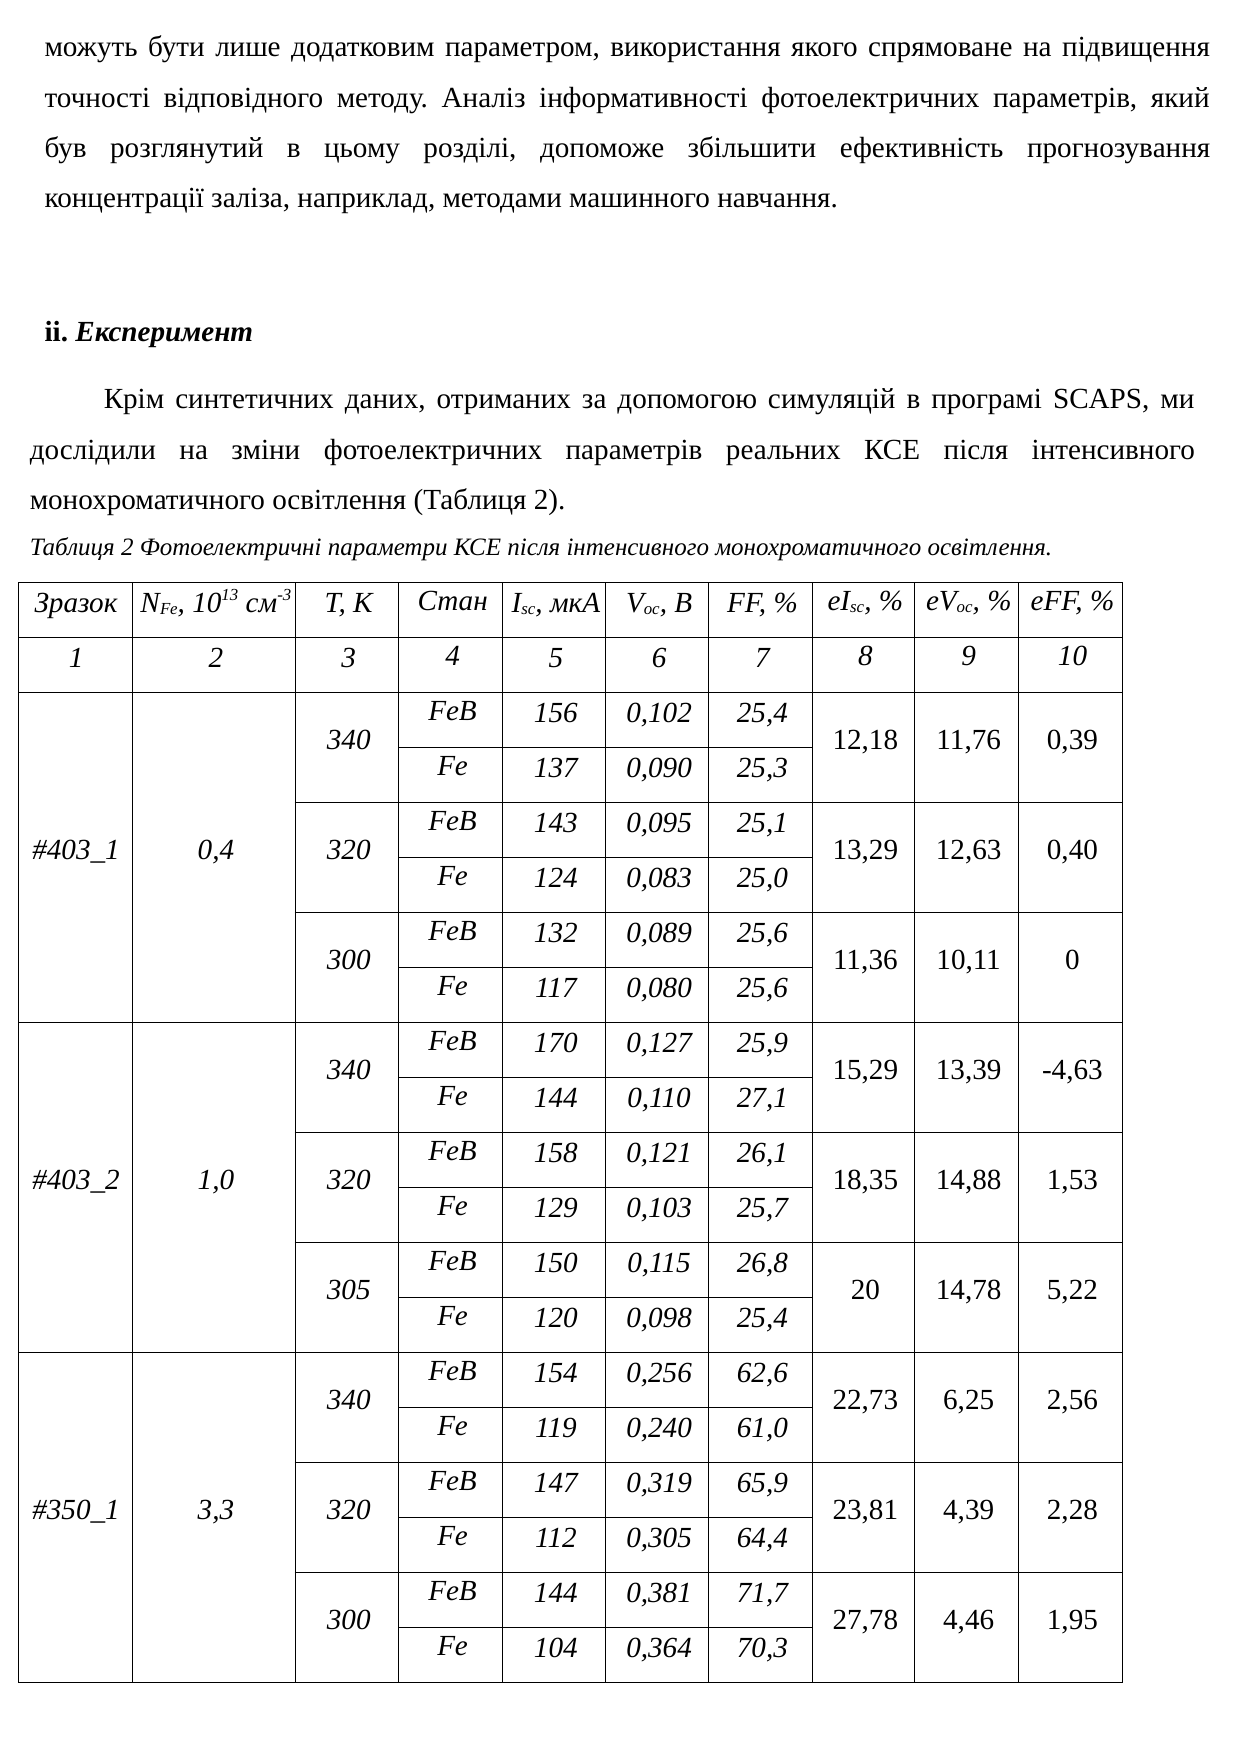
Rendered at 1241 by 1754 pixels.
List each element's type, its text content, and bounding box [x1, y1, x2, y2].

table_cell 65,9 [709, 1463, 812, 1517]
table_header Зразок [19, 583, 132, 637]
table_cell FeB [399, 1573, 502, 1627]
table_cell FeB [399, 913, 502, 967]
table_cell Fe [399, 858, 502, 912]
table_cell 0,115 [606, 1243, 708, 1297]
table_cell 25,7 [709, 1188, 812, 1242]
table_cell 5,22 [1019, 1243, 1122, 1352]
table_cell FeB [399, 1463, 502, 1517]
table_cell 5 [503, 638, 605, 692]
table_cell 0,364 [606, 1628, 708, 1682]
text ii. Експеримент [44, 314, 1211, 348]
table_cell Fe [399, 1078, 502, 1132]
table_cell 25,9 [709, 1023, 812, 1077]
table_cell 0,103 [606, 1188, 708, 1242]
table_cell 340 [296, 1353, 398, 1462]
table_cell Fe [399, 968, 502, 1022]
table_cell 25,6 [709, 968, 812, 1022]
table_cell FeB [399, 803, 502, 857]
table_cell 137 [503, 748, 605, 802]
table_cell 300 [296, 913, 398, 1022]
table_cell 27,1 [709, 1078, 812, 1132]
table_cell FeB [399, 693, 502, 747]
table_cell 0,095 [606, 803, 708, 857]
table_cell 4 [399, 638, 502, 692]
table_cell Fe [399, 1408, 502, 1462]
table_cell 9 [915, 638, 1018, 692]
table_cell FeB [399, 1353, 502, 1407]
table_cell 0,4 [133, 693, 295, 1022]
table_cell 13,29 [813, 803, 914, 912]
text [44, 29, 1211, 214]
table_cell 23,81 [813, 1463, 914, 1572]
table_cell 0,256 [606, 1353, 708, 1407]
table_cell 27,78 [813, 1573, 914, 1682]
table_cell 300 [296, 1573, 398, 1682]
table_cell 25,3 [709, 748, 812, 802]
table_cell 11,36 [813, 913, 914, 1022]
table_cell 25,4 [709, 1298, 812, 1352]
table_header Voc, В [606, 583, 708, 637]
table_cell #403_2 [19, 1023, 132, 1352]
table_cell 11,76 [915, 693, 1018, 802]
table_cell 12,18 [813, 693, 914, 802]
table_cell 1,0 [133, 1023, 295, 1352]
table_cell 18,35 [813, 1133, 914, 1242]
table_cell 119 [503, 1408, 605, 1462]
table_cell 13,39 [915, 1023, 1018, 1132]
table_cell Fe [399, 1188, 502, 1242]
table_cell 0,110 [606, 1078, 708, 1132]
table_cell 62,6 [709, 1353, 812, 1407]
table_cell FeB [399, 1243, 502, 1297]
table_cell 4,46 [915, 1573, 1018, 1682]
table_cell #403_1 [19, 693, 132, 1022]
table_cell Fe [399, 748, 502, 802]
table_cell 120 [503, 1298, 605, 1352]
table_cell 3,3 [133, 1353, 295, 1682]
table_cell 104 [503, 1628, 605, 1682]
table_cell 132 [503, 913, 605, 967]
table_cell 158 [503, 1133, 605, 1187]
table_cell 0,098 [606, 1298, 708, 1352]
table_header eVoc, % [915, 583, 1018, 637]
table_header eFF, % [1019, 583, 1122, 637]
table_cell 320 [296, 1133, 398, 1242]
table_cell 144 [503, 1078, 605, 1132]
table_cell 0,090 [606, 748, 708, 802]
table_cell 6,25 [915, 1353, 1018, 1462]
table_cell 124 [503, 858, 605, 912]
table_header eIsc, % [813, 583, 914, 637]
table_cell 10,11 [915, 913, 1018, 1022]
table_cell 25,0 [709, 858, 812, 912]
table_cell 64,4 [709, 1518, 812, 1572]
table_cell 320 [296, 803, 398, 912]
table_cell 154 [503, 1353, 605, 1407]
table_cell Fe [399, 1298, 502, 1352]
table_cell 112 [503, 1518, 605, 1572]
table_cell 0,089 [606, 913, 708, 967]
table_cell 22,73 [813, 1353, 914, 1462]
table_cell 25,4 [709, 693, 812, 747]
table_cell 170 [503, 1023, 605, 1077]
table_cell 0 [1019, 913, 1122, 1022]
table_header T, K [296, 583, 398, 637]
table_cell 26,1 [709, 1133, 812, 1187]
table_cell 129 [503, 1188, 605, 1242]
table_cell 1 [19, 638, 132, 692]
table_cell 150 [503, 1243, 605, 1297]
table_cell FeB [399, 1133, 502, 1187]
table_cell 0,39 [1019, 693, 1122, 802]
table_cell 2,56 [1019, 1353, 1122, 1462]
table_cell 3 [296, 638, 398, 692]
table_cell 156 [503, 693, 605, 747]
table_cell 0,305 [606, 1518, 708, 1572]
table_cell 26,8 [709, 1243, 812, 1297]
table_header Стан [399, 583, 502, 637]
table_header NFe, 1013 см-3 [133, 583, 295, 637]
table_cell 143 [503, 803, 605, 857]
table_cell 70,3 [709, 1628, 812, 1682]
table_cell 2,28 [1019, 1463, 1122, 1572]
table_cell 340 [296, 693, 398, 802]
table_cell 20 [813, 1243, 914, 1352]
table_cell 6 [606, 638, 708, 692]
table_cell 0,121 [606, 1133, 708, 1187]
table_cell 4,39 [915, 1463, 1018, 1572]
table_cell Fe [399, 1518, 502, 1572]
table_cell 320 [296, 1463, 398, 1572]
text Таблиця 2 Фотоелектричні параметри КСЕ після інтенсивного монохроматичного освітлення. [29, 532, 1211, 561]
table_cell 14,78 [915, 1243, 1018, 1352]
table_cell 14,88 [915, 1133, 1018, 1242]
table_cell 1,53 [1019, 1133, 1122, 1242]
table_cell 0,40 [1019, 803, 1122, 912]
table_cell -4,63 [1019, 1023, 1122, 1132]
table_cell 147 [503, 1463, 605, 1517]
table_cell #350_1 [19, 1353, 132, 1682]
table_cell 305 [296, 1243, 398, 1352]
table_cell 0,127 [606, 1023, 708, 1077]
table_cell 0,102 [606, 693, 708, 747]
text Крім синтетичних даних, отриманих за допомогою симуляцій в програмі SCAPS, ми дослідили на зміни фотоелектричних параметрів реальних КСЕ після інтенсивного монохроматичного освітлення (Таблиця 2). [29, 381, 1196, 516]
table_cell 25,1 [709, 803, 812, 857]
table_cell 8 [813, 638, 914, 692]
table_cell 12,63 [915, 803, 1018, 912]
table_cell 7 [709, 638, 812, 692]
table_cell 1,95 [1019, 1573, 1122, 1682]
table_cell 2 [133, 638, 295, 692]
table_cell 117 [503, 968, 605, 1022]
table_cell 61,0 [709, 1408, 812, 1462]
table_cell 0,083 [606, 858, 708, 912]
table_cell 0,381 [606, 1573, 708, 1627]
table_cell 71,7 [709, 1573, 812, 1627]
table_header Isc, мкА [503, 583, 605, 637]
table_cell Fe [399, 1628, 502, 1682]
table_cell 25,6 [709, 913, 812, 967]
table_header FF, % [709, 583, 812, 637]
table_cell 10 [1019, 638, 1122, 692]
table_cell 340 [296, 1023, 398, 1132]
table_cell FeB [399, 1023, 502, 1077]
table_cell 0,080 [606, 968, 708, 1022]
table_cell 15,29 [813, 1023, 914, 1132]
table_cell 0,319 [606, 1463, 708, 1517]
table_cell 0,240 [606, 1408, 708, 1462]
table_cell 144 [503, 1573, 605, 1627]
